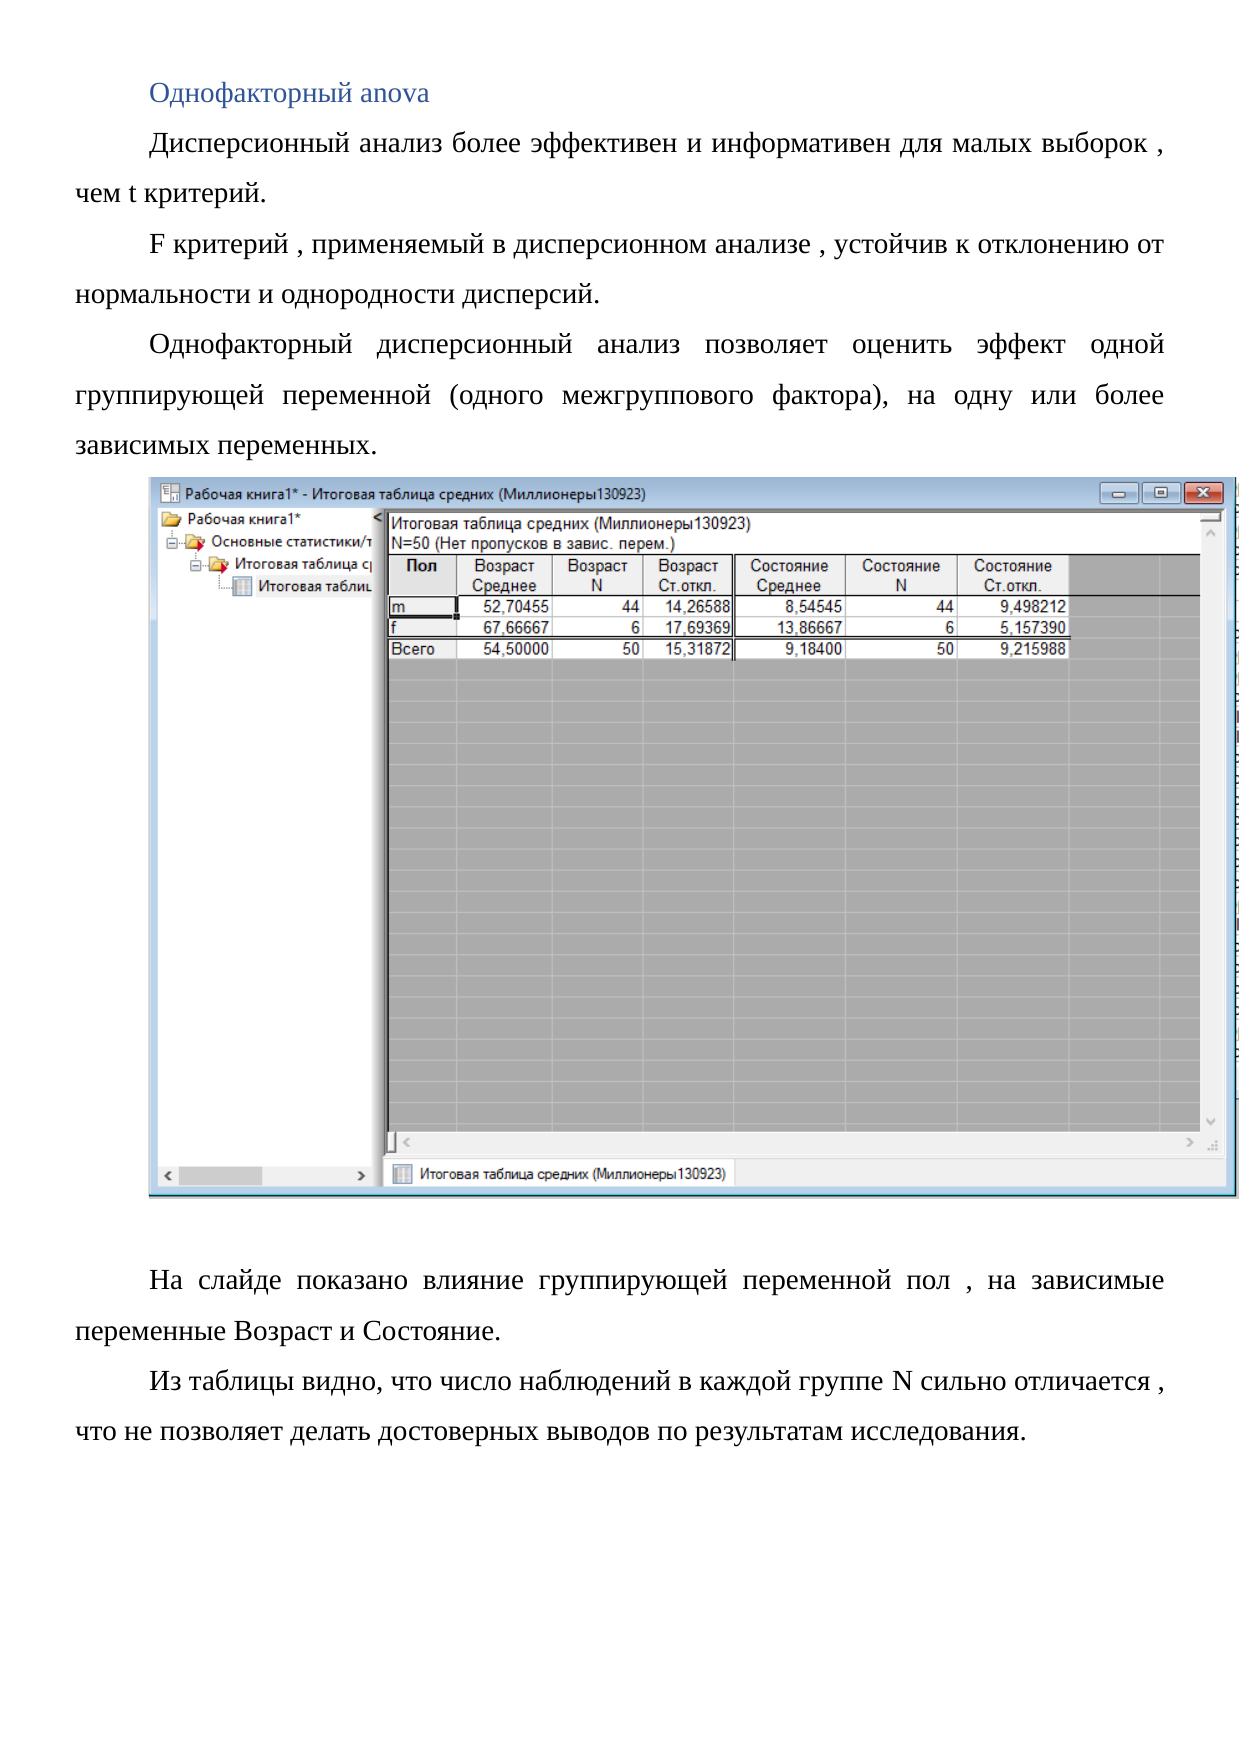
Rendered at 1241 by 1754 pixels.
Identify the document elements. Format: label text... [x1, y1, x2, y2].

text F критерий , применяемый в дисперсионном анализе , устойчив к отклонению от нормальности и однородности дисперсий. [75, 226, 1165, 310]
text Однофакторный дисперсионный анализ позволяет оценить эффект одной группирующей переменной (одного межгруппового фактора), на одну или более зависимых переменных. [75, 327, 1165, 461]
text Дисперсионный анализ более эффективен и информативен для малых выборок , чем t критерий. [75, 125, 1165, 209]
subtitle Однофакторный anova [75, 75, 1165, 108]
picture [148, 477, 1239, 1199]
text Из таблицы видно, что число наблюдений в каждой группе N сильно отличается , что не позволяет делать достоверных выводов по результатам исследования. [75, 1363, 1165, 1447]
text На слайде показано влияние группирующей переменной пол , на зависимые переменные Возраст и Состояние. [75, 1262, 1165, 1346]
